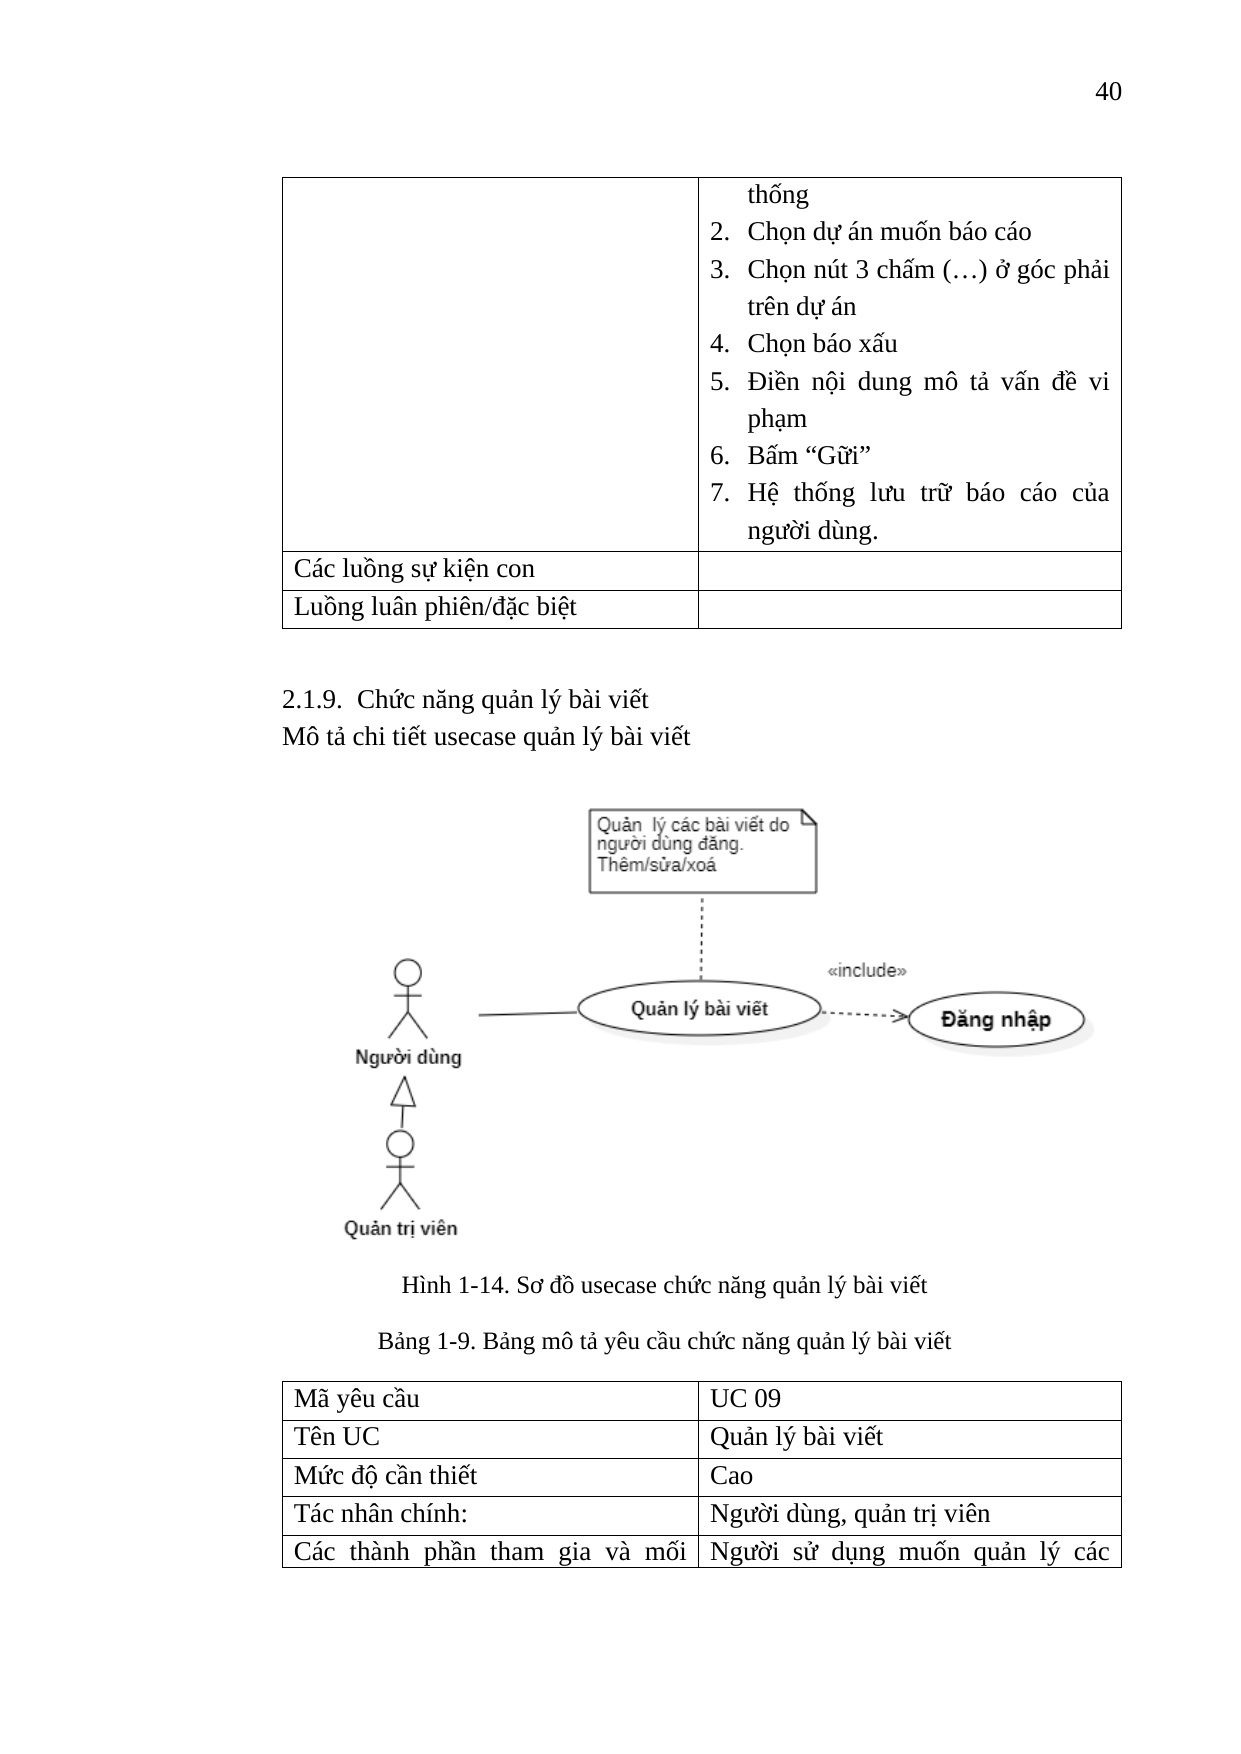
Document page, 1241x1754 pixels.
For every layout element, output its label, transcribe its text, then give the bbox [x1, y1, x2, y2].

table_cell Các luồng sự kiện con [283, 552, 698, 589]
table_cell Cao [699, 1459, 1121, 1496]
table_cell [699, 178, 1121, 551]
table_cell Tên UC [283, 1421, 698, 1458]
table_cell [699, 1536, 1121, 1567]
table_cell Quản lý bài viết [699, 1421, 1121, 1458]
table_cell [699, 552, 1121, 589]
table_cell Người dùng, quản trị viên [699, 1497, 1121, 1534]
table_cell Luồng luân phiên/đặc biệt [283, 591, 698, 628]
picture [281, 774, 1117, 1248]
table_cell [283, 1536, 698, 1567]
text Mô tả chi tiết usecase quản lý bài viết [282, 720, 1122, 751]
subtitle Chức năng quản lý bài viết [282, 683, 1122, 714]
table_cell [699, 591, 1121, 628]
text Bảng 1-9. Bảng mô tả yêu cầu chức năng quản lý bài viết [207, 1326, 1122, 1354]
table_cell Tác nhân chính: [283, 1497, 698, 1534]
text Hình 1-14. Sơ đồ usecase chức năng quản lý bài viết [207, 1271, 1122, 1299]
table_header UC 09 [699, 1382, 1121, 1419]
table_cell Mức độ cần thiết [283, 1459, 698, 1496]
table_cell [283, 178, 698, 551]
table_header Mã yêu cầu [283, 1382, 698, 1419]
